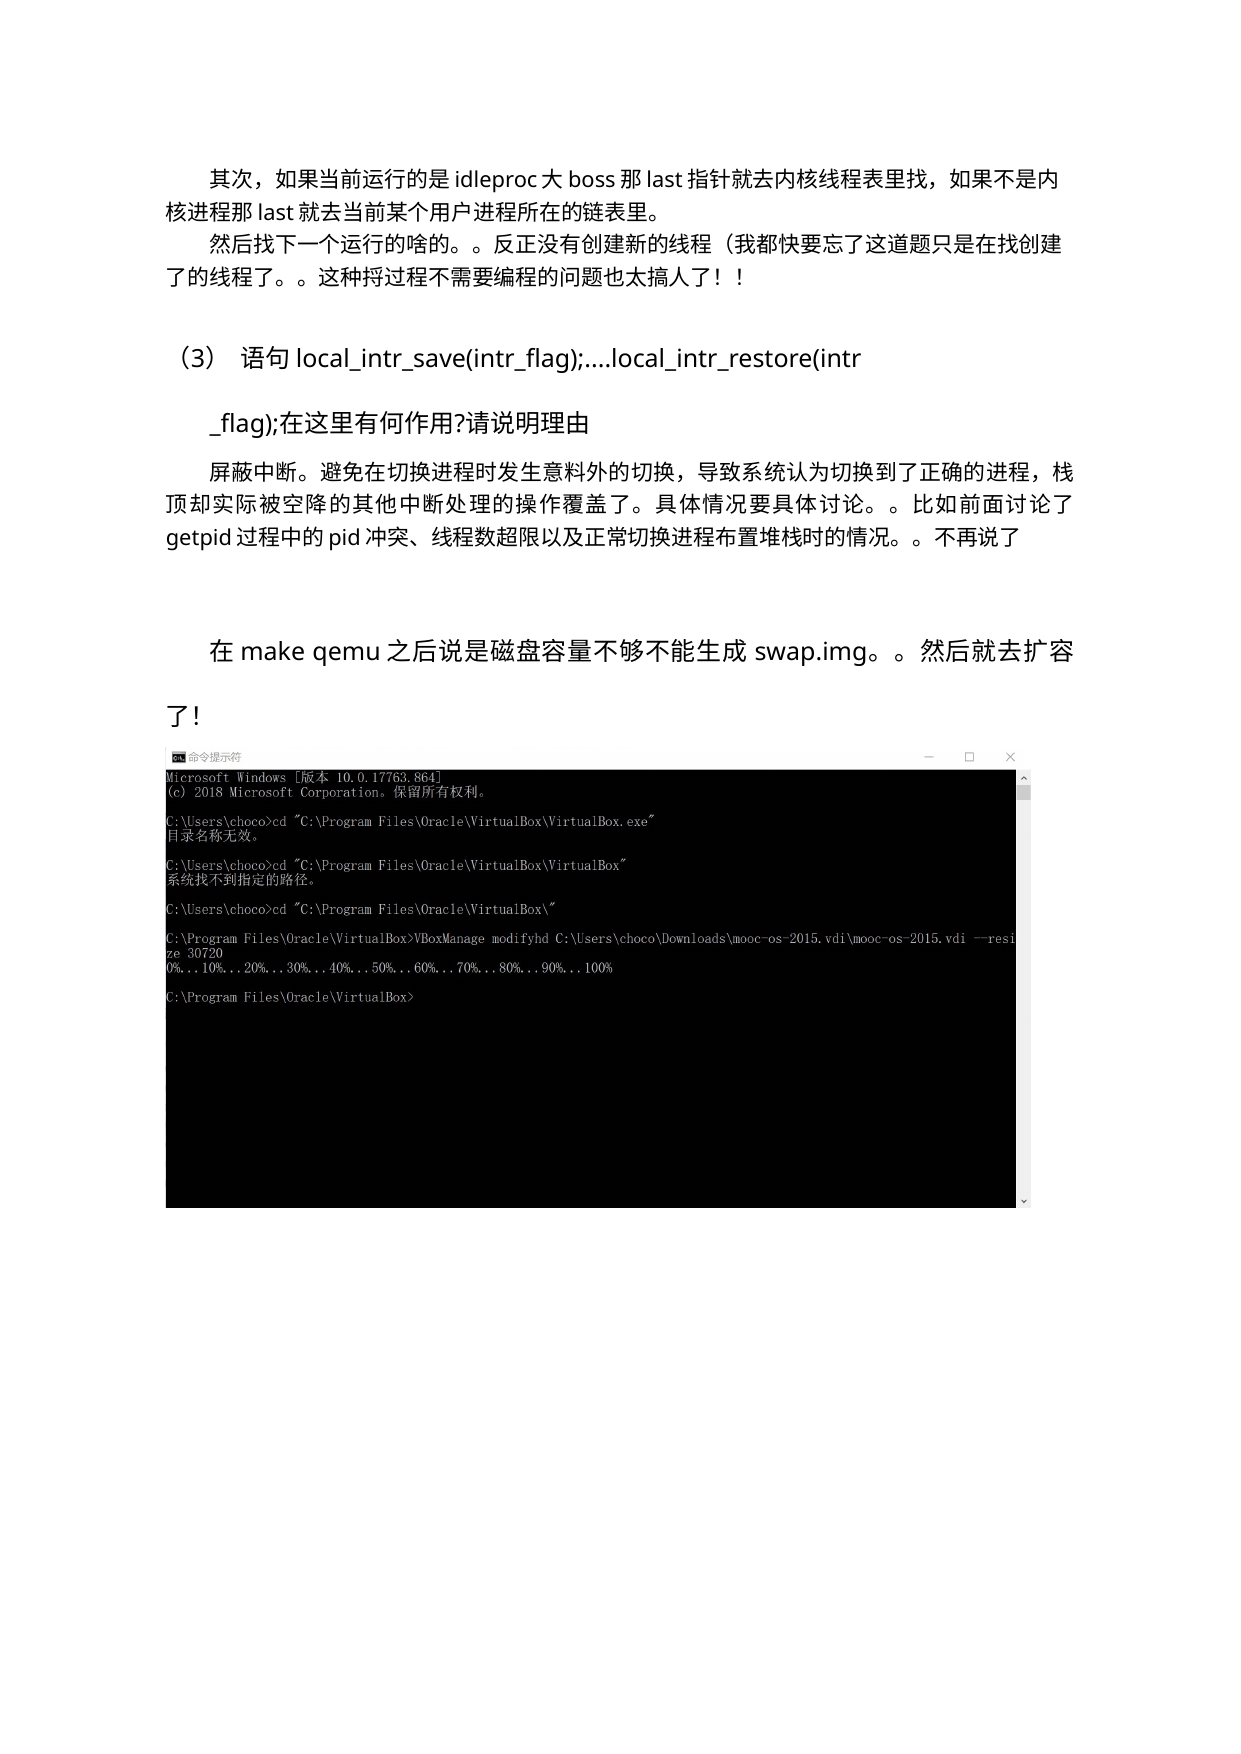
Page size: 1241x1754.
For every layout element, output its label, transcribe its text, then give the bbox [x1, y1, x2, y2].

text 其次，如果当前运行的是idleproc大boss那last指针就去内核线程表里找，如果不是内核进程那last就去当前某个用户进程所在的链表里。 [166, 162, 1074, 227]
text _flag);在这里有何作用?请说明理由 [166, 389, 1074, 454]
text 屏蔽中断。避免在切换进程时发生意料外的切换，导致系统认为切换到了正确的进程，栈顶却实际被空降的其他中断处理的操作覆盖了。具体情况要具体讨论。。比如前面讨论了getpid过程中的pid冲突、线程数超限以及正常切换进程布置堆栈时的情况。。不再说了 [166, 454, 1074, 552]
list 语句local_intr_save(intr_flag);....local_intr_restore(intr [166, 324, 1074, 389]
text 在make qemu之后说是磁盘容量不够不能生成swap.img。。然后就去扩容了！ [166, 617, 1074, 747]
text 然后找下一个运行的啥的。。反正没有创建新的线程（我都快要忘了这道题只是在找创建了的线程了。。这种捋过程不需要编程的问题也太搞人了！！ [166, 227, 1074, 292]
picture [165, 747, 1031, 1208]
